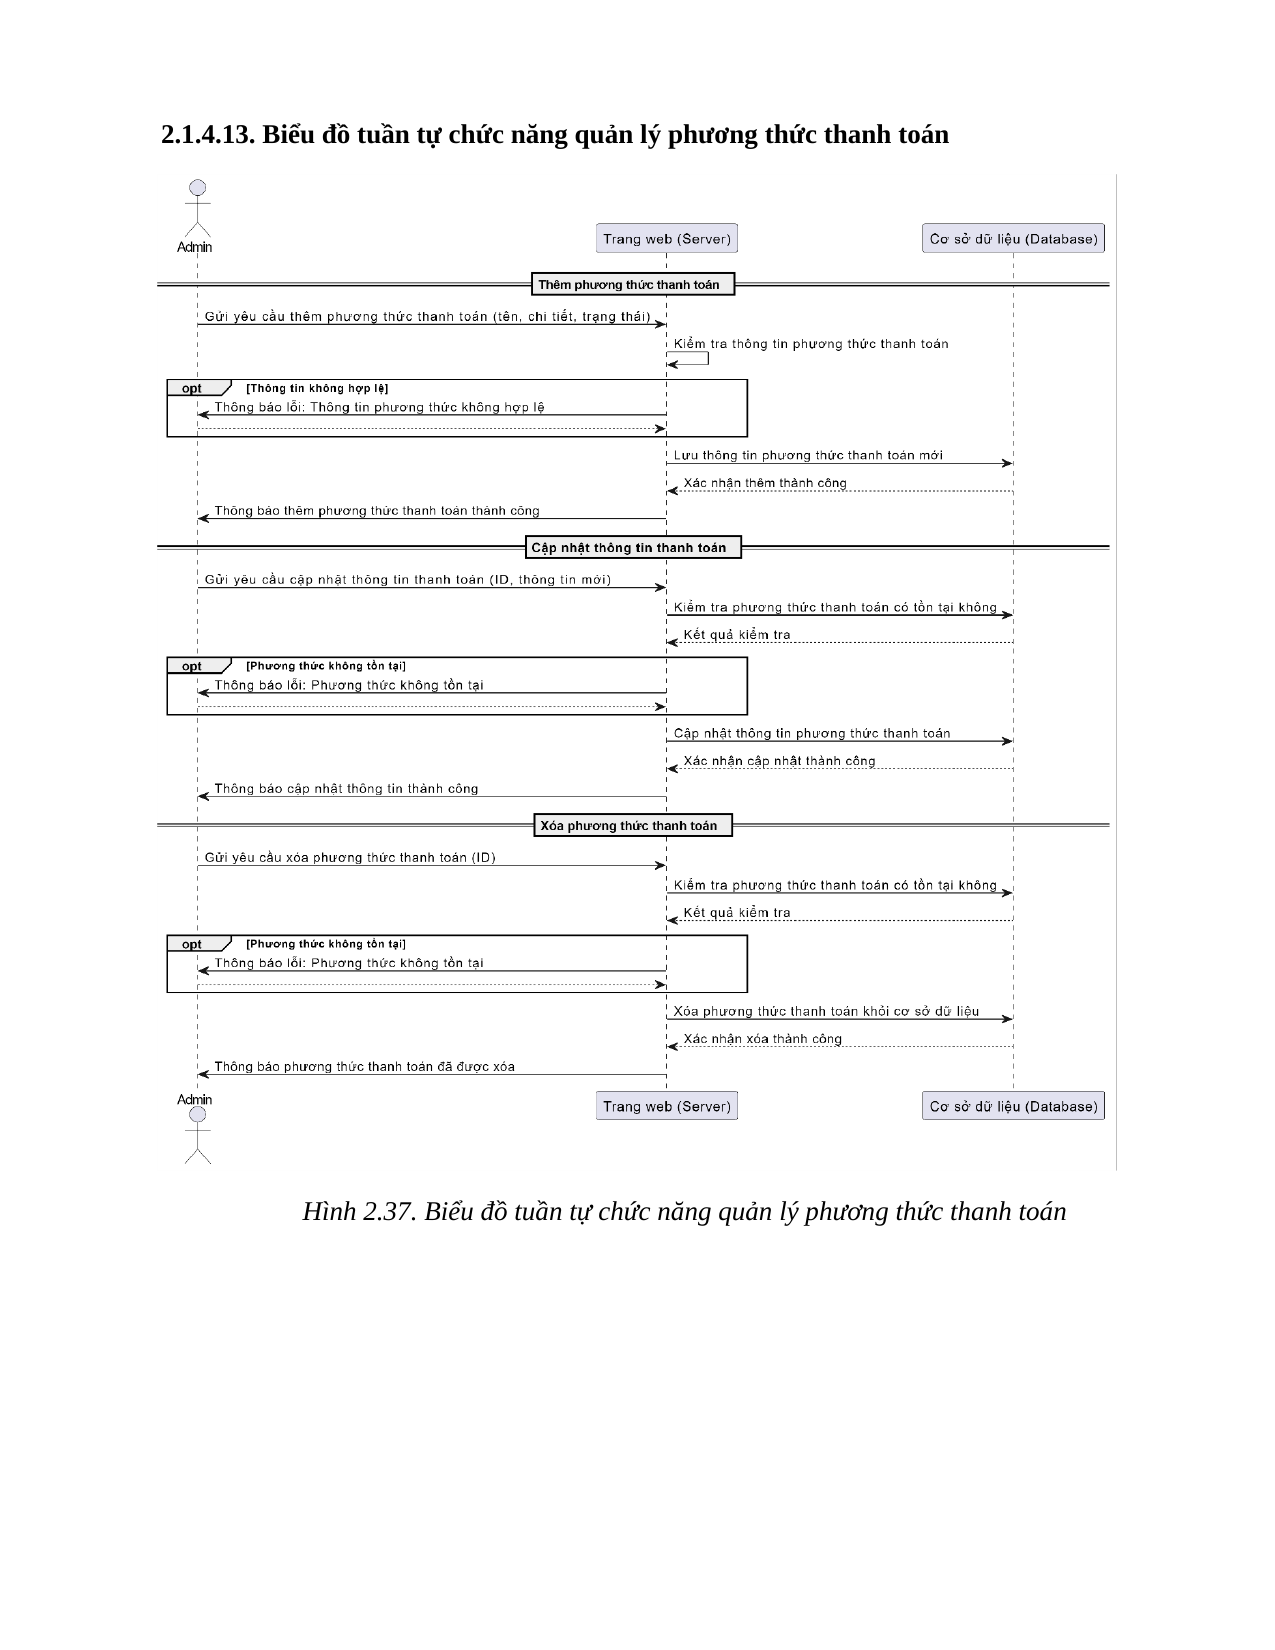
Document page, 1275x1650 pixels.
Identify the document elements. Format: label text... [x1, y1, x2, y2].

picture [147, 164, 1127, 1180]
subtitle 2.1.4.13. Biểu đồ tuần tự chức năng quản lý phương thức thanh toán [147, 118, 1157, 149]
text Hình 2.37. Biểu đồ tuần tự chức năng quản lý phương thức thanh toán [215, 1196, 1157, 1227]
